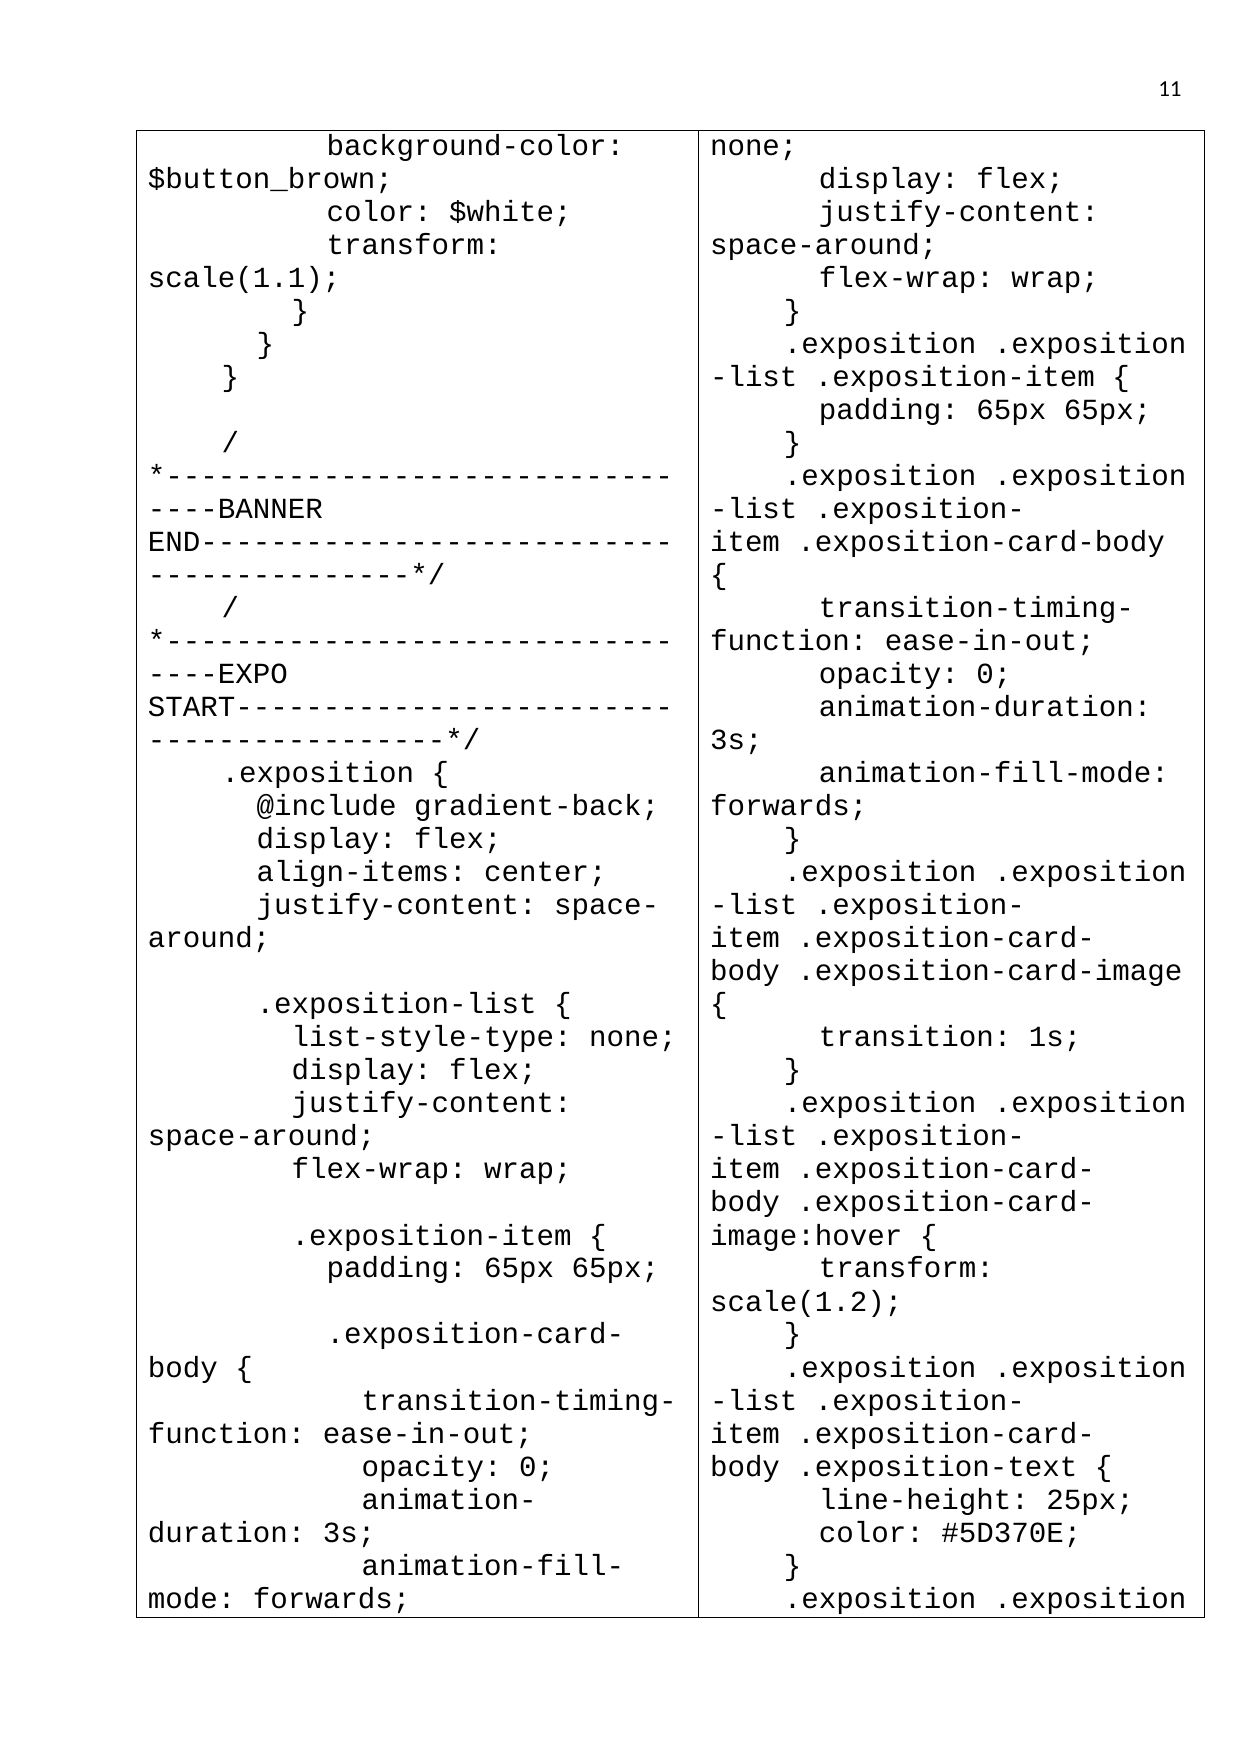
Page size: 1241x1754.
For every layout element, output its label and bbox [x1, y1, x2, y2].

table_cell [137, 131, 698, 1617]
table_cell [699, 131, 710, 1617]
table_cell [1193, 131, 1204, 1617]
